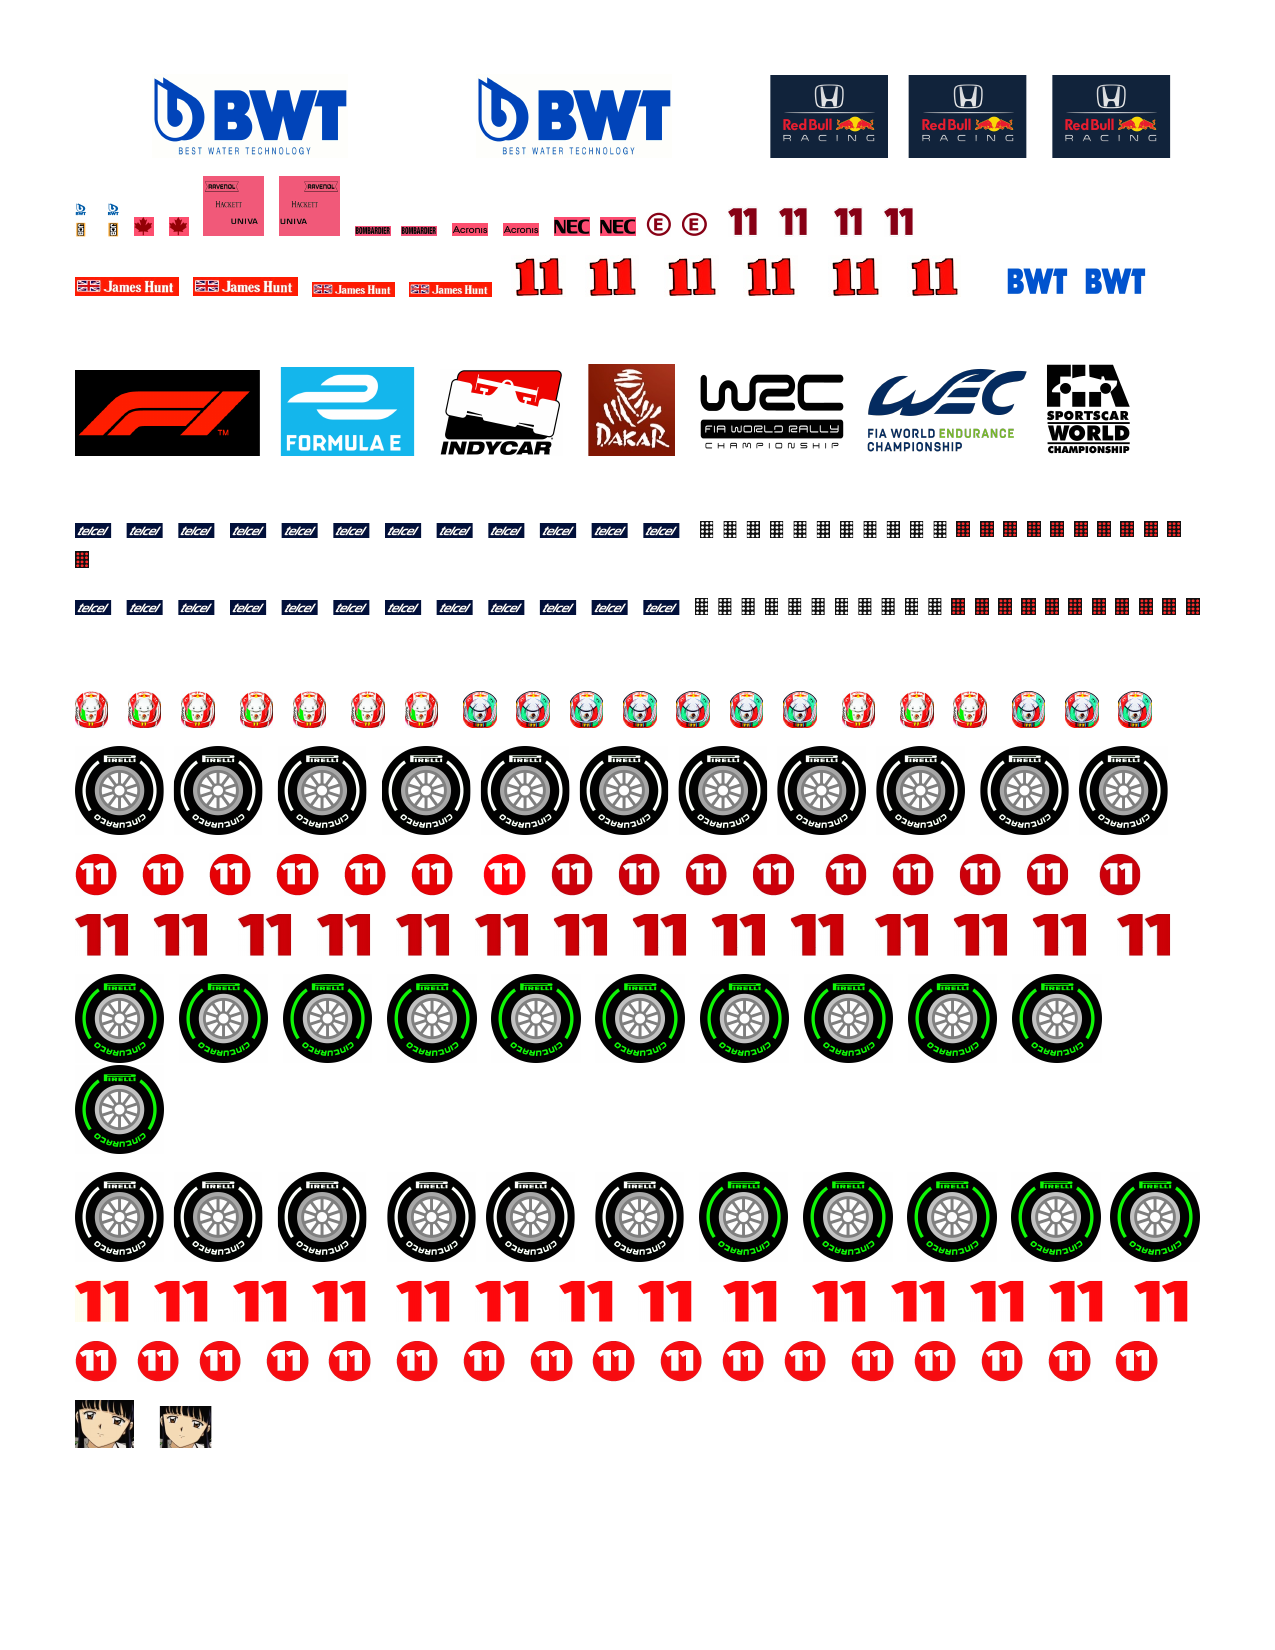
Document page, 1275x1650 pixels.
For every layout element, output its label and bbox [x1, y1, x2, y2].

picture [1139, 598, 1153, 615]
picture [741, 598, 755, 615]
picture [351, 691, 385, 728]
picture [660, 1340, 702, 1382]
picture [230, 600, 267, 615]
picture [864, 364, 1029, 456]
picture [618, 853, 660, 896]
picture [75, 203, 87, 237]
picture [746, 521, 760, 538]
picture [233, 1280, 287, 1322]
picture [643, 600, 680, 615]
picture [600, 217, 636, 236]
picture [511, 255, 566, 297]
picture [75, 551, 89, 568]
picture [723, 521, 737, 538]
picture [790, 914, 844, 956]
picture [126, 600, 163, 615]
picture [1085, 266, 1148, 297]
picture [883, 206, 914, 237]
picture [405, 691, 438, 728]
picture [811, 598, 825, 615]
picture [632, 914, 687, 956]
picture [1186, 598, 1200, 615]
picture [765, 598, 778, 615]
picture [452, 223, 488, 236]
picture [179, 974, 268, 1063]
picture [770, 521, 784, 538]
picture [281, 600, 318, 615]
picture [1044, 362, 1133, 456]
picture [953, 691, 987, 728]
picture [281, 523, 318, 538]
picture [881, 598, 895, 615]
picture [908, 75, 1027, 158]
picture [134, 217, 154, 236]
picture [592, 1340, 635, 1382]
picture [623, 691, 657, 728]
picture [238, 914, 292, 956]
picture [396, 1280, 450, 1322]
picture [933, 521, 947, 538]
picture [137, 1340, 179, 1382]
picture [1092, 598, 1106, 615]
picture [203, 176, 264, 236]
picture [463, 1340, 505, 1382]
picture [900, 691, 934, 728]
picture [905, 598, 918, 615]
picture [75, 277, 179, 296]
picture [1026, 853, 1069, 896]
picture [154, 1280, 208, 1322]
picture [486, 1172, 575, 1262]
picture [793, 521, 807, 538]
picture [75, 370, 260, 456]
picture [1079, 746, 1168, 835]
picture [1068, 598, 1082, 615]
picture [743, 255, 798, 297]
picture [436, 523, 473, 538]
picture [585, 255, 639, 297]
picture [1049, 1280, 1103, 1322]
picture [1117, 914, 1171, 956]
picture [851, 1340, 894, 1382]
picture [646, 212, 672, 237]
picture [981, 1340, 1023, 1382]
picture [840, 521, 854, 538]
picture [173, 746, 263, 835]
picture [480, 746, 570, 835]
picture [1115, 1340, 1158, 1382]
picture [907, 255, 961, 297]
picture [1099, 853, 1141, 896]
picture [1027, 521, 1041, 537]
picture [75, 1280, 129, 1322]
picture [333, 523, 370, 538]
picture [998, 598, 1012, 615]
picture [980, 521, 994, 537]
picture [643, 523, 680, 538]
picture [333, 600, 370, 615]
picture [1007, 266, 1070, 297]
picture [700, 521, 714, 538]
picture [1050, 521, 1064, 537]
picture [551, 853, 593, 896]
picture [723, 1280, 777, 1322]
picture [387, 1172, 476, 1262]
picture [483, 853, 526, 896]
picture [928, 598, 942, 615]
picture [730, 691, 763, 728]
picture [436, 600, 473, 615]
picture [591, 523, 628, 538]
picture [539, 523, 577, 538]
picture [193, 277, 298, 296]
picture [892, 853, 934, 896]
picture [75, 600, 112, 615]
picture [777, 746, 866, 835]
picture [530, 1340, 573, 1382]
picture [488, 523, 525, 538]
picture [886, 521, 900, 538]
picture [835, 598, 848, 615]
picture [173, 1172, 263, 1262]
picture [463, 691, 497, 728]
picture [503, 223, 539, 236]
picture [159, 1406, 212, 1448]
picture [554, 217, 590, 236]
picture [169, 217, 189, 236]
picture [1162, 598, 1176, 615]
picture [570, 691, 603, 728]
picture [75, 523, 112, 538]
picture [328, 1340, 371, 1382]
picture [396, 1340, 438, 1382]
picture [1074, 521, 1088, 537]
picture [476, 74, 672, 158]
picture [970, 1280, 1024, 1322]
picture [126, 523, 163, 538]
picture [1065, 691, 1099, 728]
picture [312, 282, 395, 297]
picture [770, 75, 888, 158]
picture [722, 1340, 764, 1382]
picture [699, 1172, 788, 1262]
picture [591, 600, 628, 615]
picture [951, 598, 965, 615]
picture [638, 1280, 692, 1322]
picture [676, 691, 710, 728]
picture [825, 853, 867, 896]
picture [778, 206, 808, 237]
picture [788, 598, 802, 615]
picture [908, 974, 997, 1063]
picture [727, 206, 758, 237]
picture [475, 1280, 529, 1322]
picture [959, 853, 1001, 896]
picture [907, 1172, 997, 1262]
picture [396, 914, 450, 956]
picture [75, 974, 164, 1063]
picture [816, 521, 830, 538]
picture [1134, 1280, 1188, 1322]
picture [875, 914, 929, 956]
picture [107, 203, 120, 237]
picture [914, 1340, 956, 1382]
picture [488, 600, 525, 615]
picture [387, 974, 477, 1063]
picture [664, 255, 719, 297]
picture [293, 691, 326, 728]
picture [385, 523, 422, 538]
picture [1032, 914, 1087, 956]
picture [475, 914, 529, 956]
picture [828, 255, 882, 297]
picture [266, 1340, 309, 1382]
picture [1052, 75, 1171, 158]
picture [711, 914, 765, 956]
picture [588, 364, 675, 456]
picture [678, 746, 768, 835]
picture [1118, 691, 1152, 728]
picture [199, 1340, 241, 1382]
picture [230, 523, 267, 538]
picture [317, 914, 371, 956]
picture [153, 914, 208, 956]
picture [178, 523, 215, 538]
picture [812, 1280, 866, 1322]
picture [355, 226, 391, 236]
picture [980, 746, 1069, 835]
picture [75, 1400, 134, 1448]
picture [1012, 691, 1045, 728]
picture [178, 600, 215, 615]
picture [382, 746, 471, 835]
picture [784, 1340, 826, 1382]
picture [579, 746, 669, 835]
picture [1097, 521, 1111, 537]
picture [1012, 974, 1102, 1063]
picture [312, 1280, 366, 1322]
picture [1167, 521, 1181, 537]
picture [858, 598, 872, 615]
picture [695, 368, 849, 456]
picture [411, 853, 453, 896]
picture [401, 226, 437, 236]
picture [833, 206, 863, 237]
picture [595, 1172, 684, 1262]
picture [595, 974, 685, 1063]
picture [1003, 521, 1017, 537]
picture [695, 598, 708, 615]
picture [181, 691, 215, 728]
picture [1144, 521, 1158, 537]
picture [910, 521, 924, 538]
picture [1120, 521, 1134, 537]
picture [277, 1172, 367, 1262]
picture [842, 691, 875, 728]
picture [152, 74, 348, 158]
picture [385, 600, 422, 615]
picture [718, 598, 732, 615]
picture [409, 282, 492, 297]
picture [953, 914, 1008, 956]
picture [277, 746, 367, 835]
picture [700, 974, 789, 1063]
picture [276, 853, 319, 896]
picture [783, 691, 817, 728]
picture [344, 853, 386, 896]
picture [128, 691, 161, 728]
picture [539, 600, 577, 615]
picture [685, 853, 727, 896]
picture [75, 914, 129, 956]
picture [1045, 598, 1059, 615]
picture [75, 853, 117, 896]
picture [1021, 598, 1036, 615]
picture [891, 1280, 945, 1322]
picture [75, 1172, 164, 1262]
picture [975, 598, 989, 615]
picture [752, 853, 795, 896]
picture [516, 691, 550, 728]
picture [142, 853, 184, 896]
picture [863, 521, 877, 538]
picture [1048, 1340, 1091, 1382]
picture [75, 1340, 117, 1382]
picture [75, 691, 108, 728]
picture [956, 521, 970, 537]
picture [876, 746, 965, 835]
picture [75, 746, 164, 835]
picture [1115, 598, 1129, 615]
picture [491, 974, 581, 1063]
picture [804, 974, 893, 1063]
picture [280, 367, 415, 456]
picture [240, 691, 273, 728]
picture [209, 853, 251, 896]
picture [75, 1065, 164, 1154]
picture [681, 212, 708, 237]
picture [553, 914, 608, 956]
picture [283, 974, 372, 1063]
picture [1011, 1172, 1101, 1262]
picture [440, 369, 563, 456]
picture [279, 176, 340, 236]
picture [559, 1280, 613, 1322]
picture [803, 1172, 893, 1262]
picture [1110, 1172, 1200, 1262]
